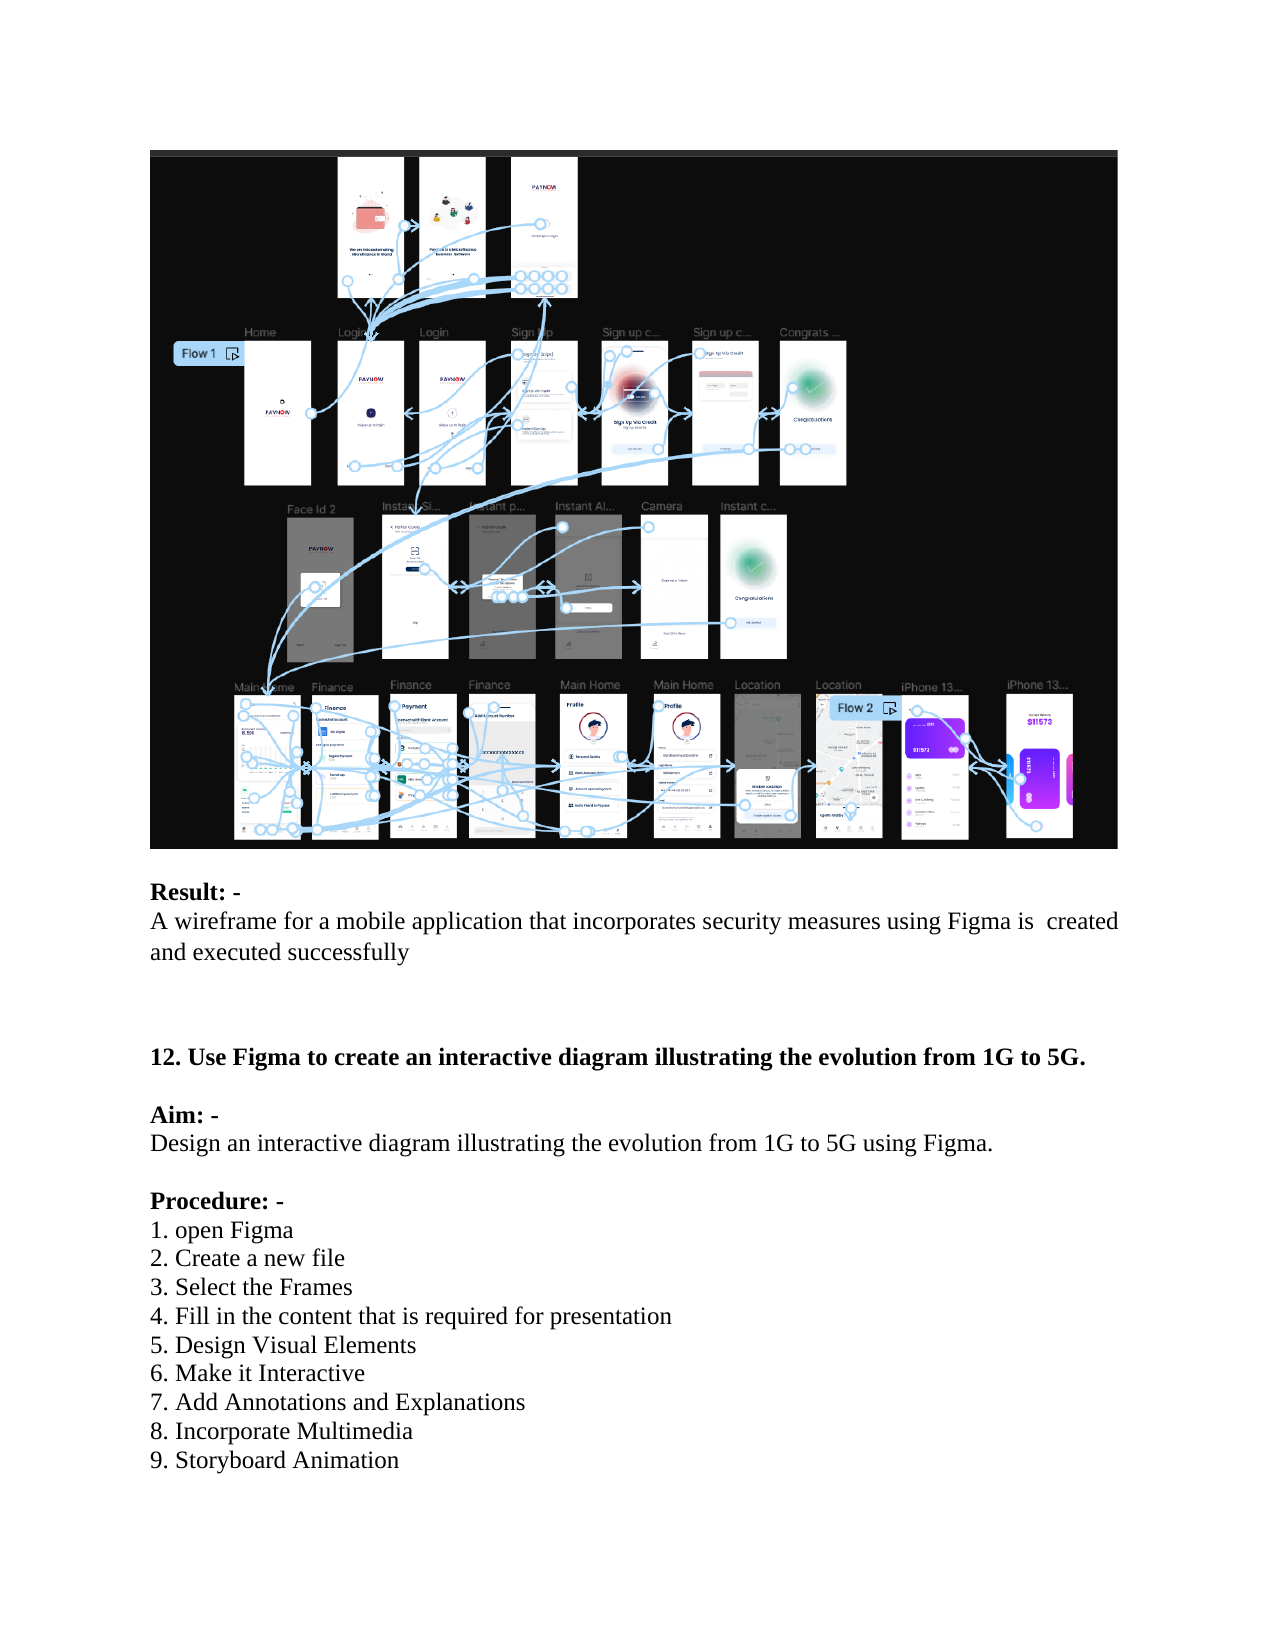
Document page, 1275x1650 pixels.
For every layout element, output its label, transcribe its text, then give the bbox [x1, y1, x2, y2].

text 1. open Figma [150, 1215, 1125, 1243]
text Design an interactive diagram illustrating the evolution from 1G to 5G using Figma. [150, 1128, 1125, 1157]
text 5. Design Visual Elements [150, 1330, 1125, 1358]
text 2. Create a new file [150, 1243, 1125, 1272]
text Aim: - [150, 1100, 1125, 1128]
text 6. Make it Interactive [150, 1358, 1125, 1387]
text 7. Add Annotations and Explanations [150, 1387, 1125, 1416]
text 9. Storyboard Animation [150, 1445, 1125, 1473]
text A wireframe for a mobile application that incorporates security measures using Figma is created and executed successfully [150, 906, 1125, 966]
text Procedure: - [150, 1186, 1125, 1215]
text Result: - [150, 877, 1125, 906]
picture [150, 150, 1118, 849]
text 4. Fill in the content that is required for presentation [150, 1301, 1125, 1330]
text 3. Select the Frames [150, 1272, 1125, 1301]
text 8. Incorporate Multimedia [150, 1416, 1125, 1445]
text 12. Use Figma to create an interactive diagram illustrating the evolution from 1G to 5G. [150, 1042, 1125, 1071]
